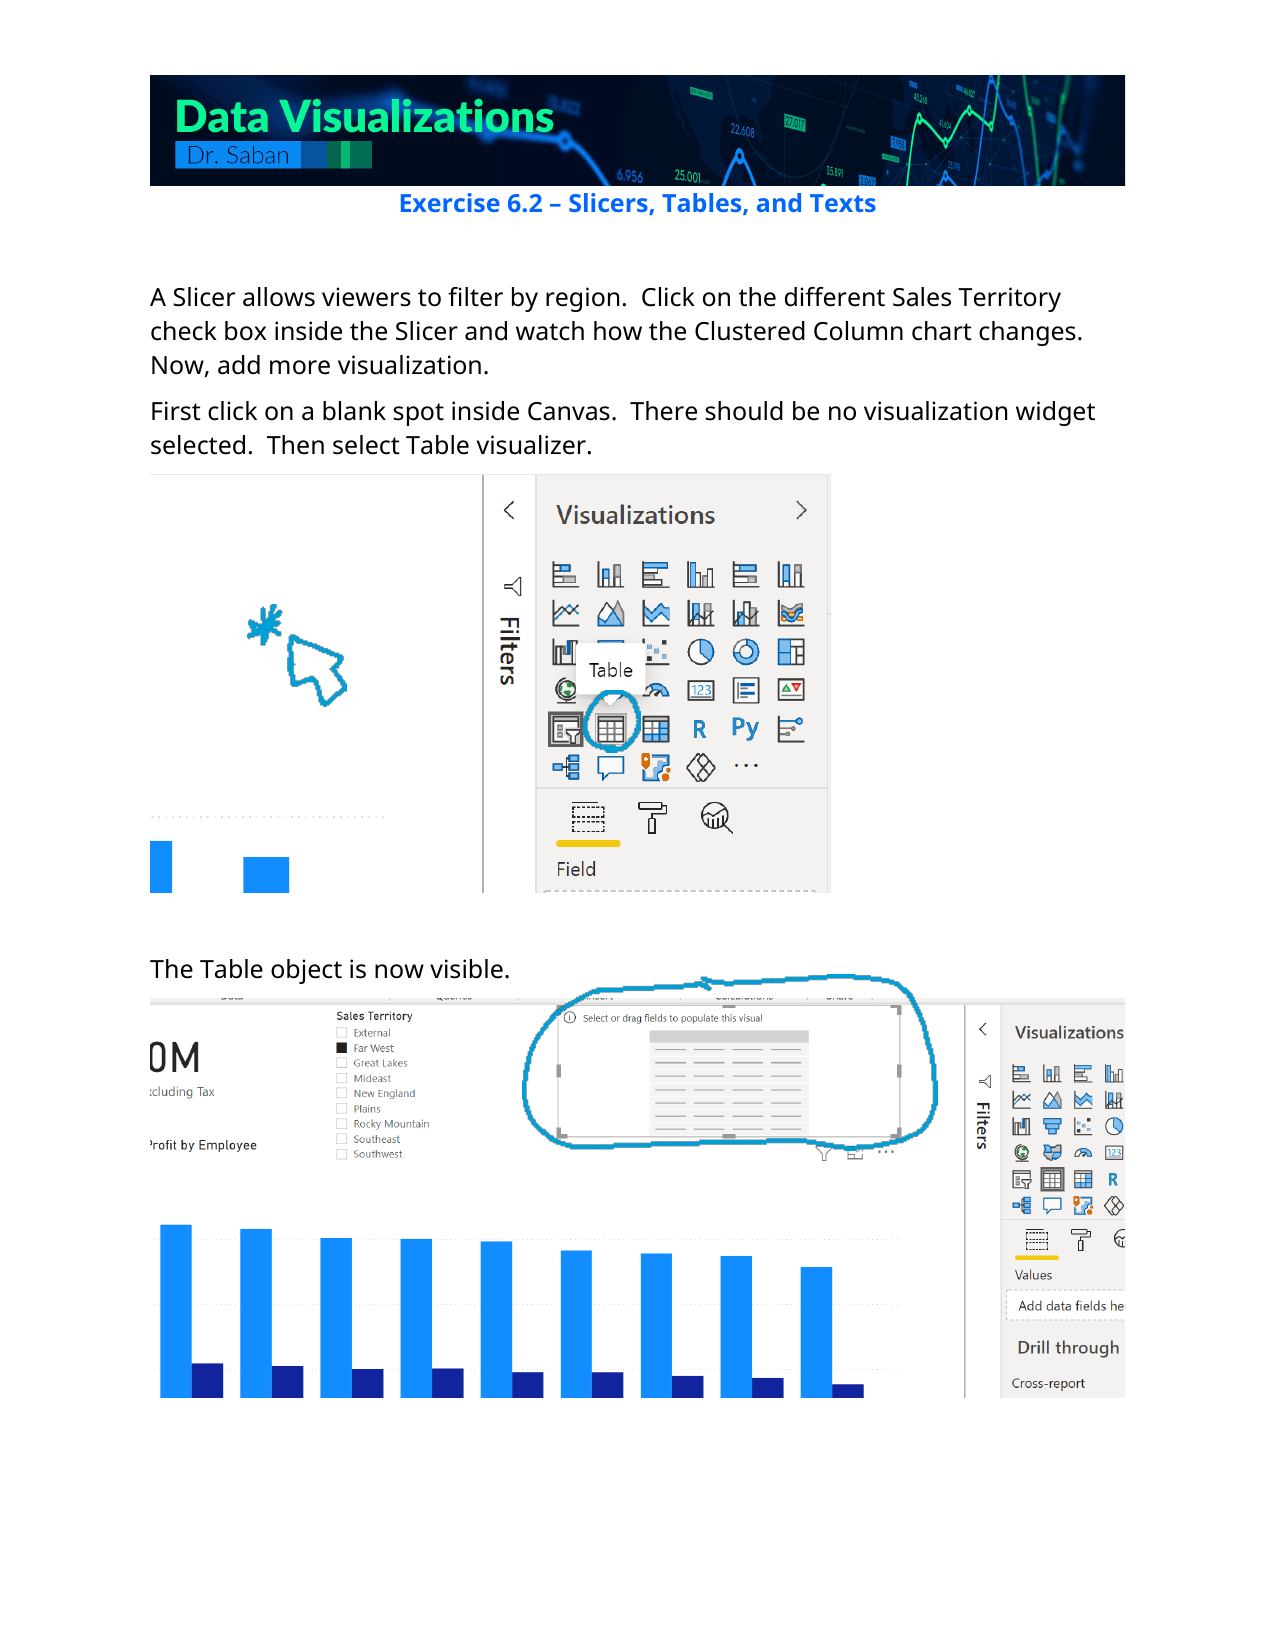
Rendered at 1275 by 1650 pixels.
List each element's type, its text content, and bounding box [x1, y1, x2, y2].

picture [150, 75, 1125, 186]
picture [150, 974, 1125, 1398]
text A Slicer allows viewers to filter by region. Click on the different Sales Territory check box inside the Slicer and watch how the Clustered Column chart changes. Now, add more visualization. [150, 279, 1125, 381]
text First click on a blank spot inside Canvas. There should be no visualization widget selected. Then select Table visualizer. [150, 394, 1125, 462]
picture [150, 474, 832, 893]
picture [527, 979, 933, 1146]
text The Table object is now visible. [150, 952, 1125, 986]
